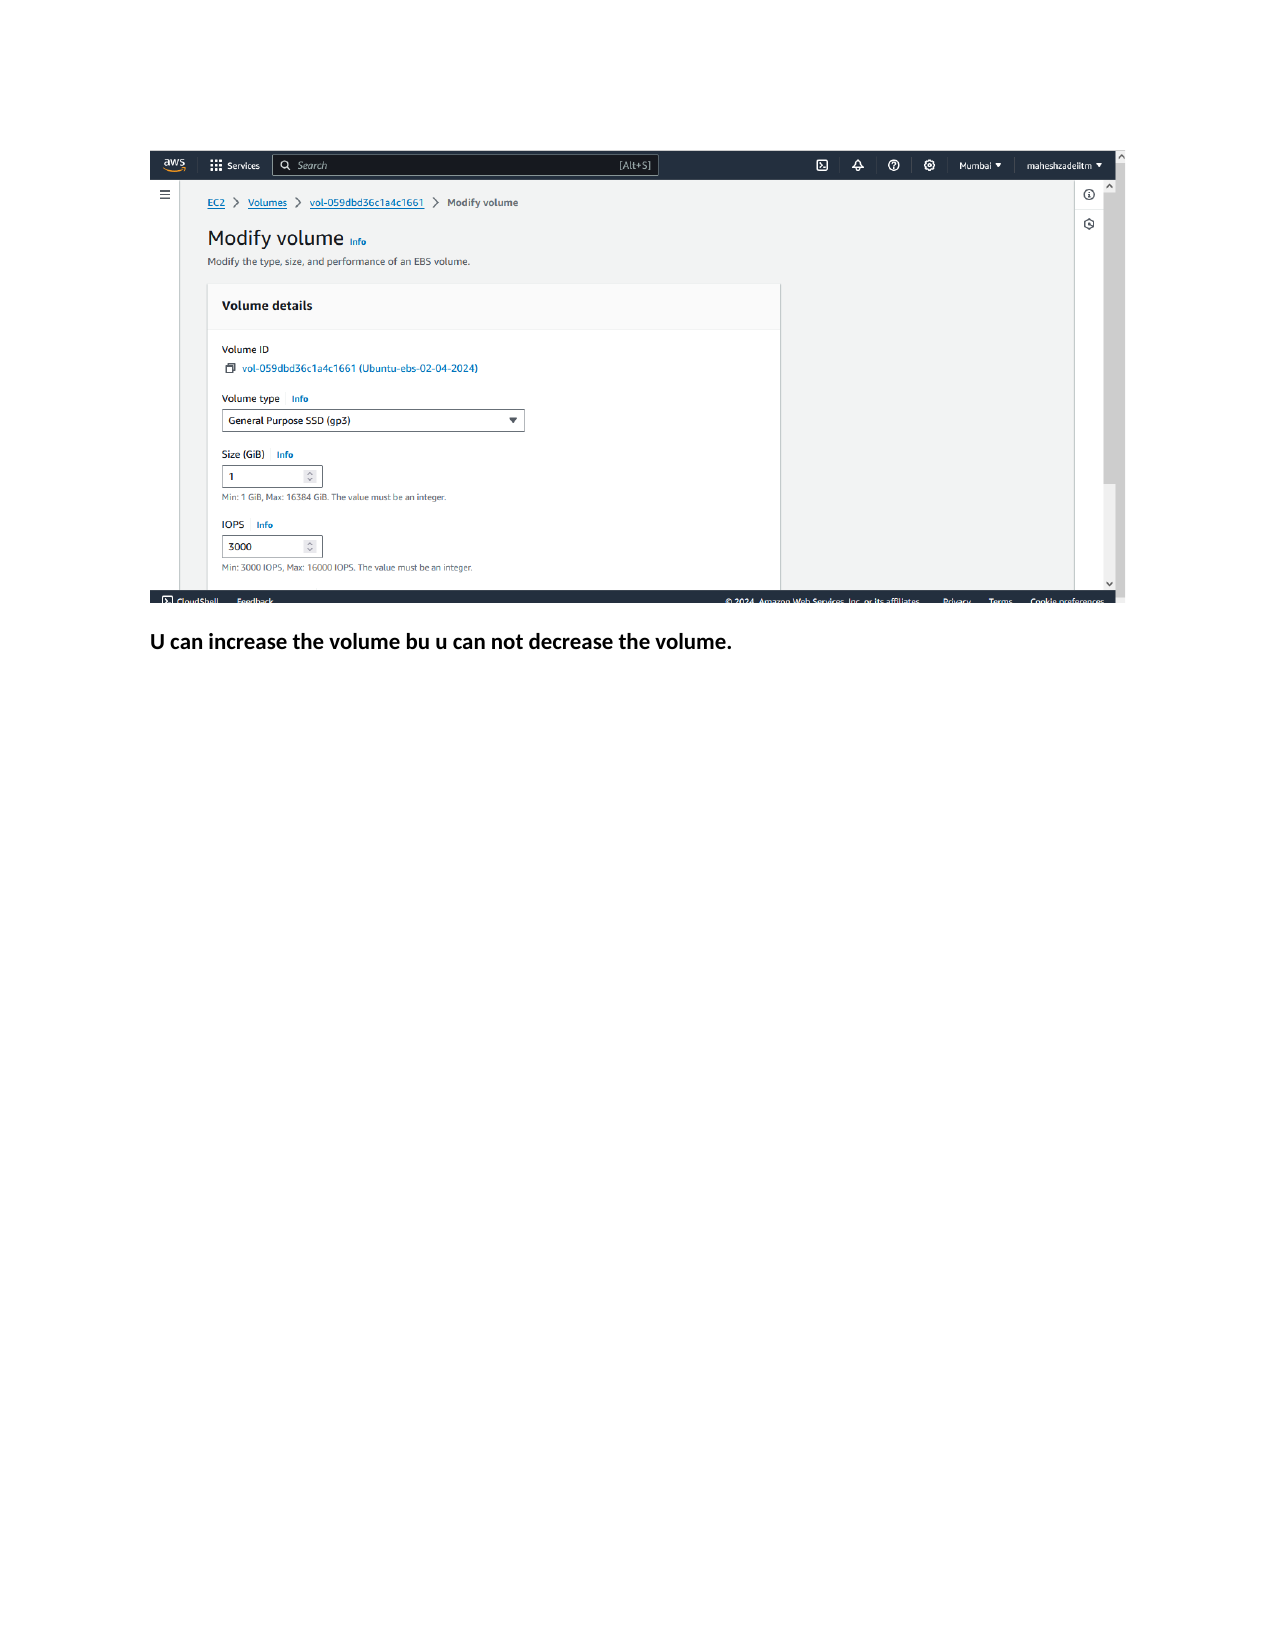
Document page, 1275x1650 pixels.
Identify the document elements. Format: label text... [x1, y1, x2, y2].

picture [150, 150, 1125, 603]
text U can increase the volume bu u can not decrease the volume. [150, 627, 1125, 656]
